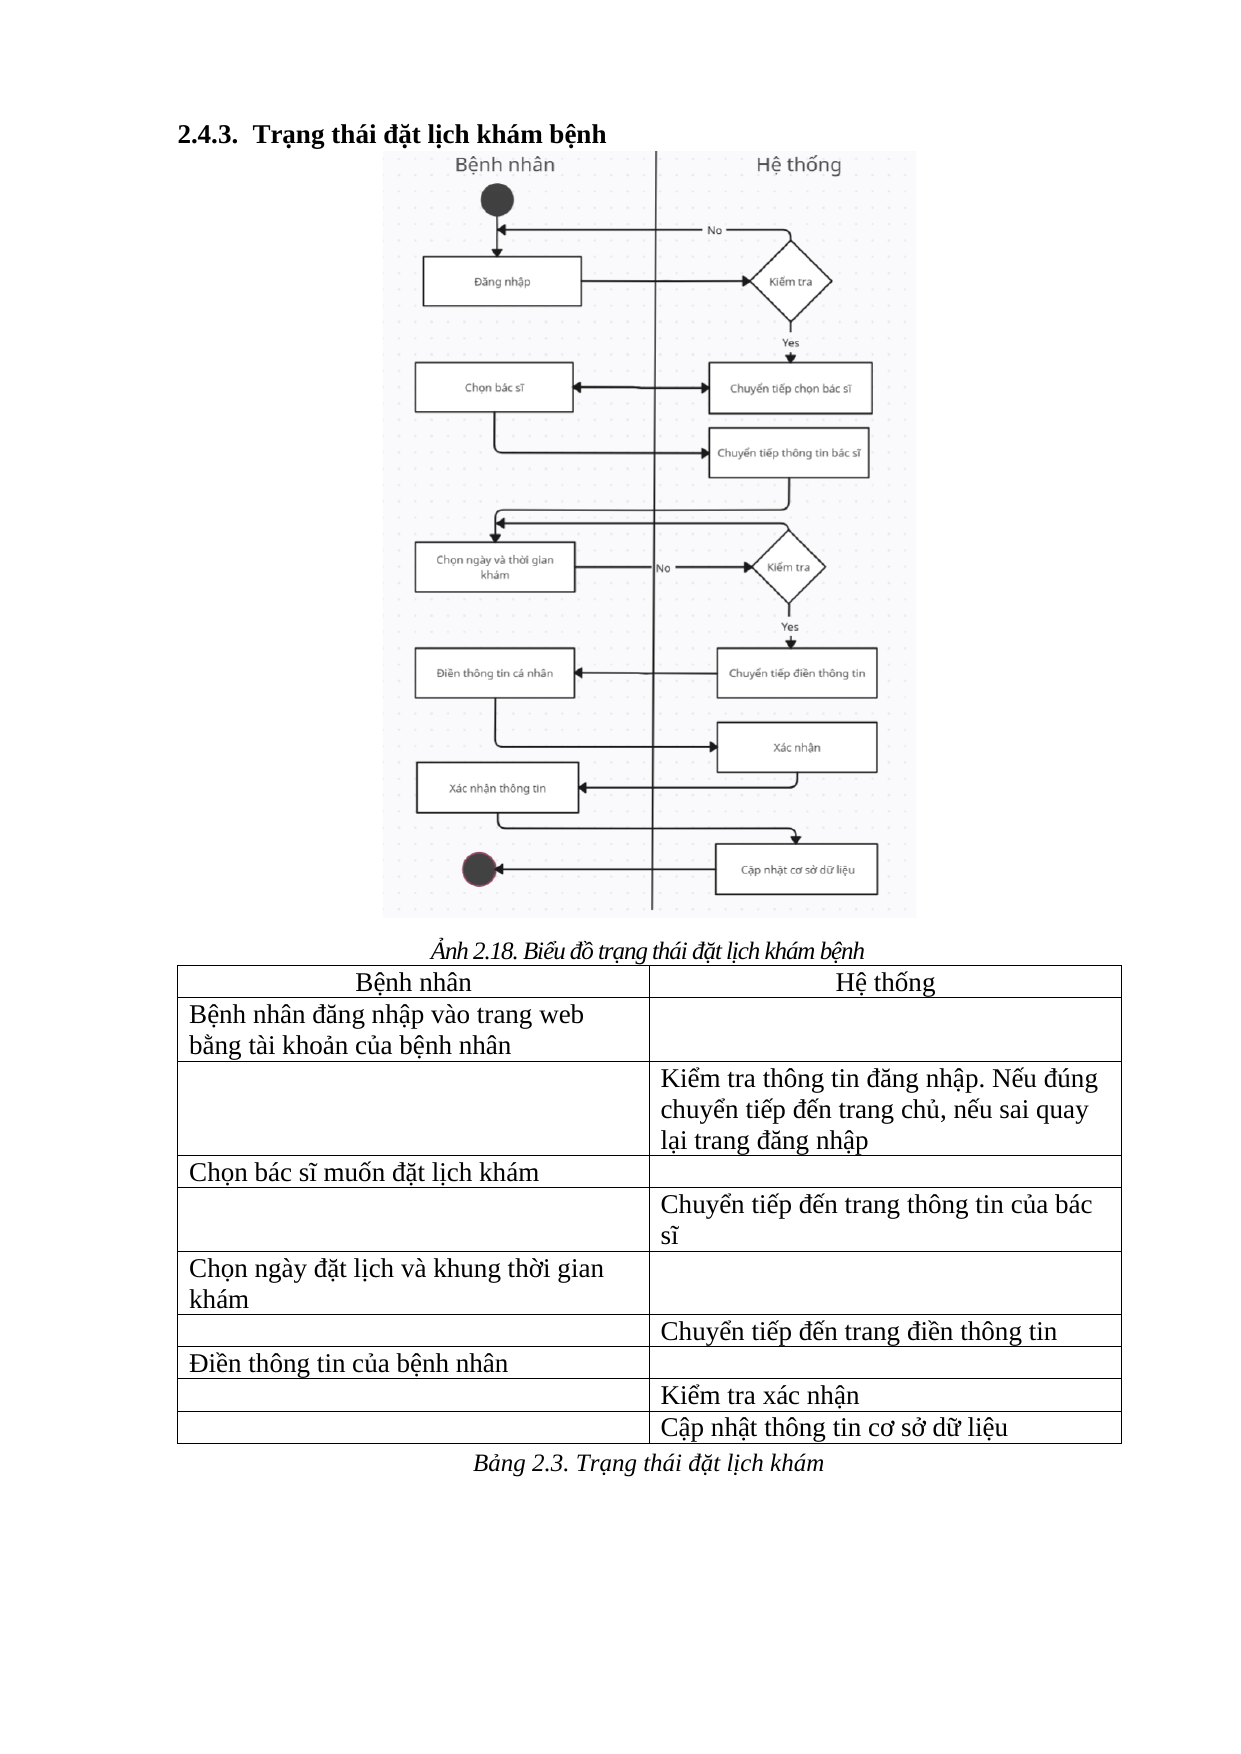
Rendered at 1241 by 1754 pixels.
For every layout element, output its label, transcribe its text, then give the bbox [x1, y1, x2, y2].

table_cell Chuyển tiếp đến trang thông tin của bác sĩ [650, 1188, 1121, 1251]
table_header Bệnh nhân [178, 966, 649, 997]
table_cell [650, 1156, 1121, 1187]
table_cell Kiểm tra thông tin đăng nhập. Nếu đúng chuyển tiếp đến trang chủ, nếu sai quay lại trang đăng nhập [650, 1062, 1121, 1155]
table_cell Cập nhật thông tin cơ sở dữ liệu [650, 1412, 1121, 1443]
table_cell Bệnh nhân đăng nhập vào trang web bằng tài khoản của bệnh nhân [178, 998, 649, 1061]
picture [382, 151, 917, 918]
table_cell [178, 1379, 649, 1411]
table_cell [178, 1062, 649, 1155]
table_cell [178, 1412, 649, 1443]
table_cell [178, 1188, 649, 1251]
table_cell Điền thông tin của bệnh nhân [178, 1347, 649, 1378]
table_cell [650, 1347, 1121, 1378]
table_cell [650, 1252, 1121, 1314]
table_cell Chọn bác sĩ muốn đặt lịch khám [178, 1156, 649, 1187]
table_cell Chọn ngày đặt lịch và khung thời gian khám [178, 1252, 649, 1314]
table_header Hệ thống [650, 966, 1121, 997]
title Ảnh 2.18. Biểu đồ trạng thái đặt lịch khám bệnh [177, 936, 1122, 965]
table_cell Kiểm tra xác nhận [650, 1379, 1121, 1411]
table_cell Chuyển tiếp đến trang điền thông tin [650, 1315, 1121, 1346]
table_cell [650, 998, 1121, 1061]
subtitle Bảng 2.3. Trạng thái đặt lịch khám [177, 1448, 1122, 1477]
subtitle Trạng thái đặt lịch khám bệnh [177, 118, 1122, 149]
table_cell [178, 1315, 649, 1346]
